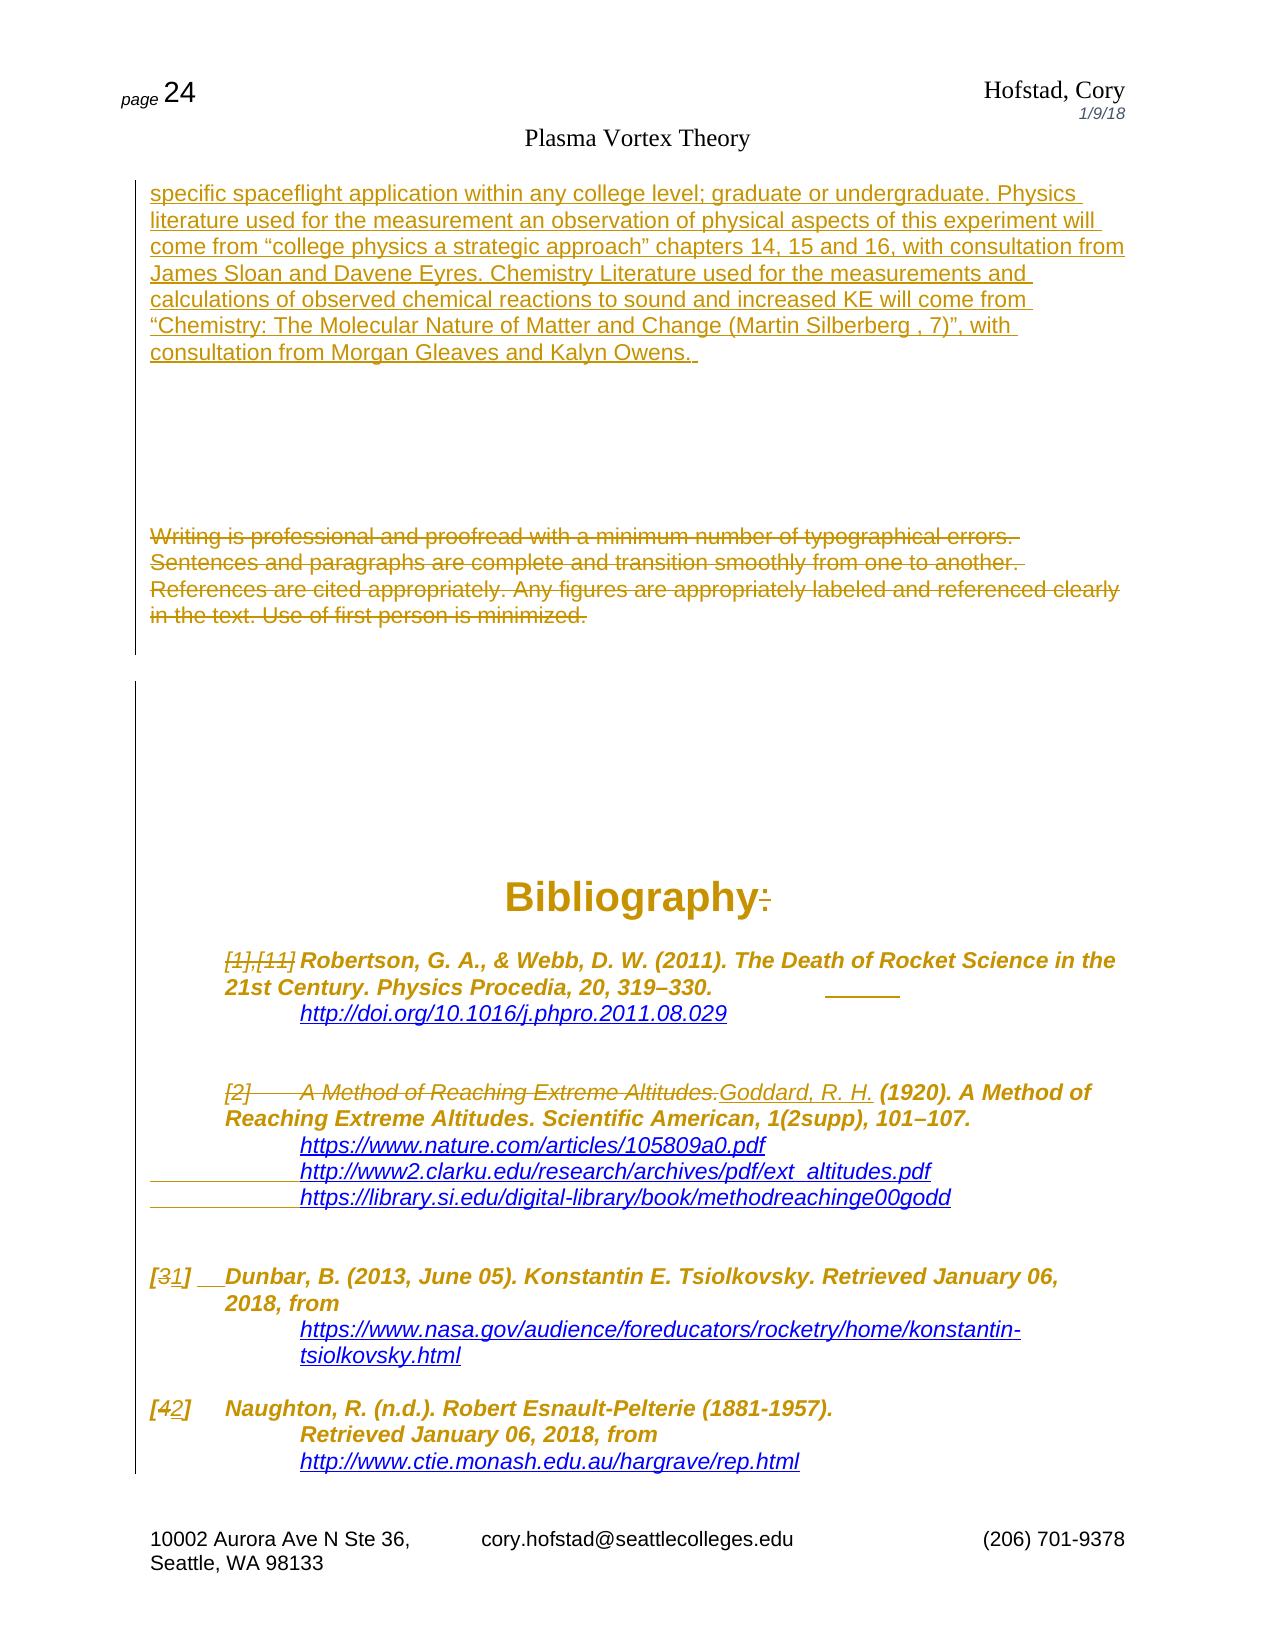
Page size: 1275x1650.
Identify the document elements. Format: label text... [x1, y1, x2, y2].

text http://www2.clarku.edu/research/archives/pdf/ext_altitudes.pdf [150, 1158, 1125, 1184]
text Robertson, G. A., & Webb, D. W. (2011). The Death of Rocket Science in the 21st Century. Physics Procedia, 20, 319–330. [225, 947, 1125, 1000]
text Retrieved January 06, 2018, from [225, 1421, 1125, 1448]
text Bibliography [150, 873, 1125, 921]
text https://www.nature.com/articles/105809a0.pdf [225, 1132, 1125, 1158]
text [] Dunbar, B. (2013, June 05). Konstantin E. Tsiolkovsky. Retrieved January 06, 2018, from [150, 1263, 1125, 1316]
text https://www.nasa.gov/audience/foreducators/rocketry/home/konstantin-tsiolkovsky.html [300, 1316, 1125, 1369]
text http://www.ctie.monash.edu.au/hargrave/rep.html [225, 1448, 1125, 1474]
text http://doi.org/10.1016/j.phpro.2011.08.029 [300, 1000, 1125, 1026]
text https://library.si.edu/digital-library/book/methodreachinge00godd [150, 1184, 1125, 1211]
text (1920). A Method of Reaching Extreme Altitudes. Scientific American, 1(2supp), 101–107. [225, 1079, 1125, 1132]
text [] Naughton, R. (n.d.). Robert Esnault-Pelterie (1881-1957). [150, 1395, 1125, 1421]
